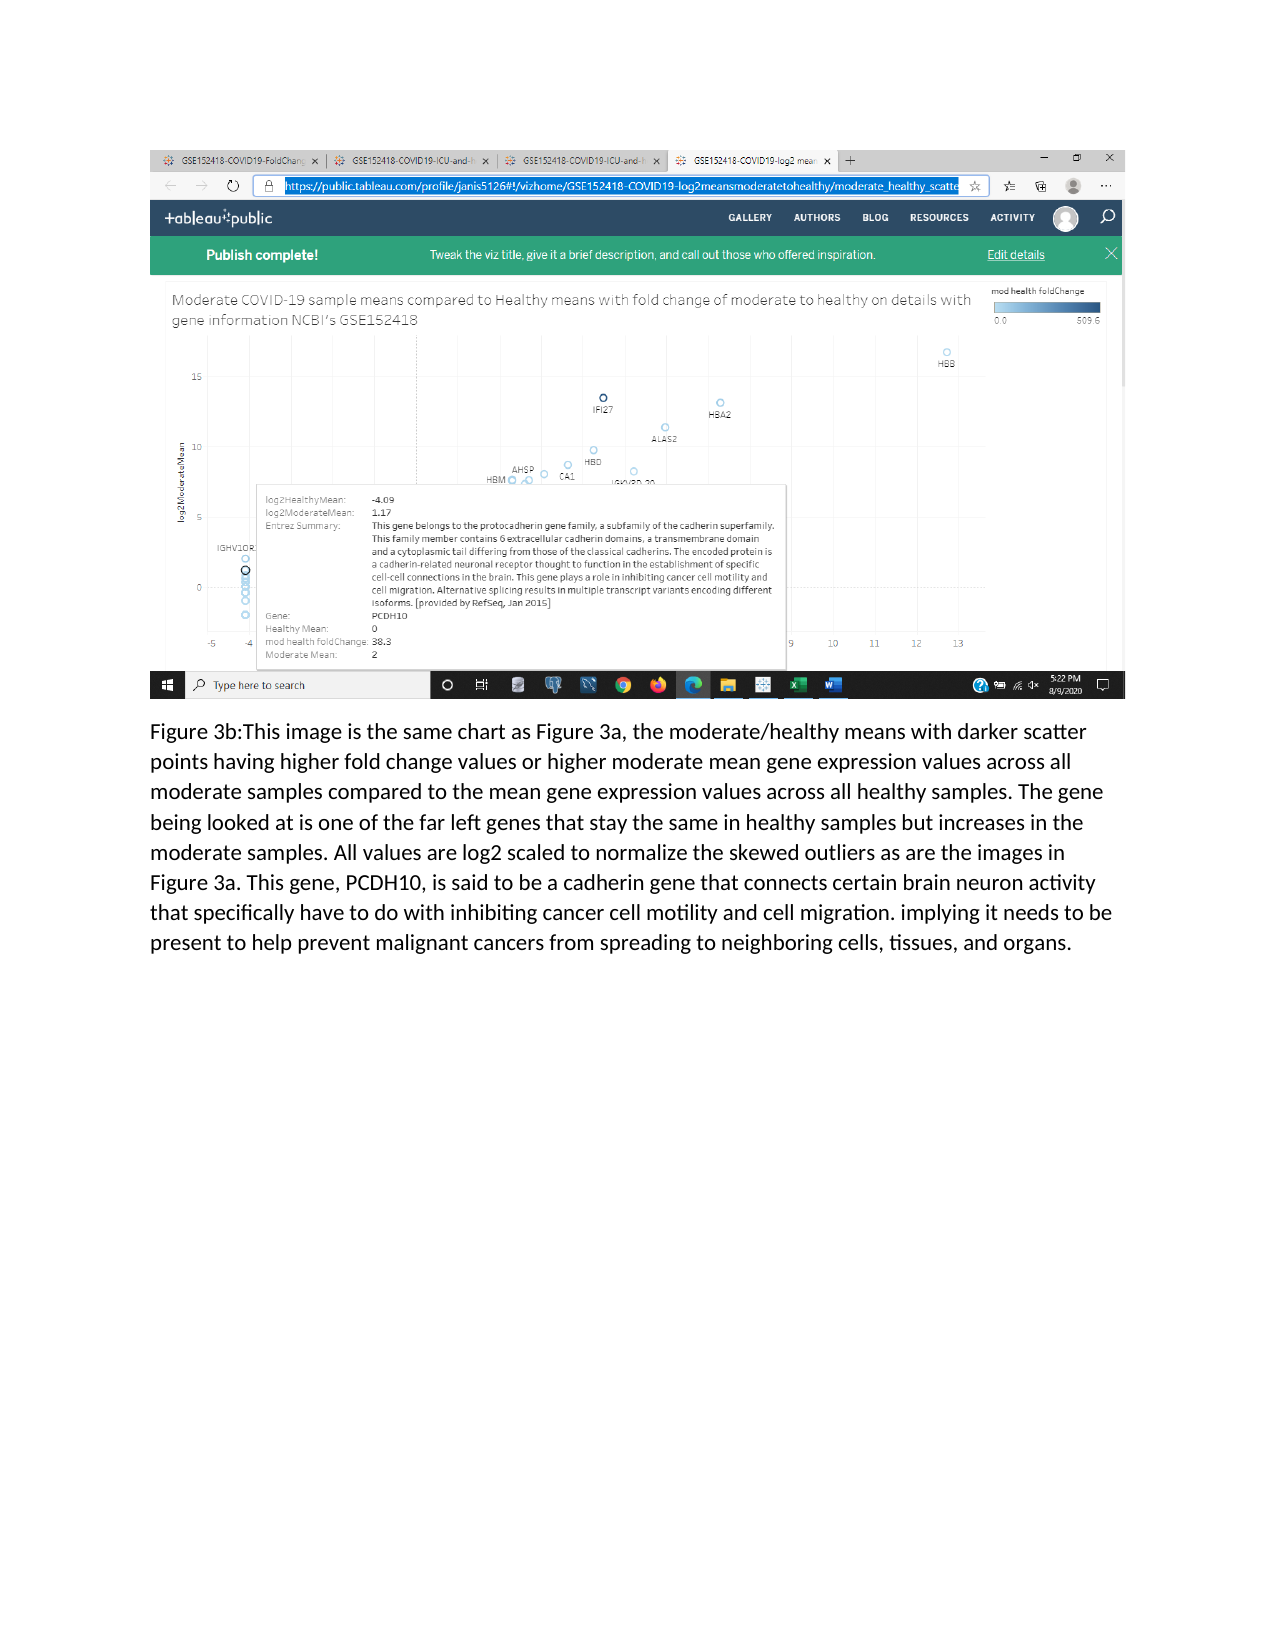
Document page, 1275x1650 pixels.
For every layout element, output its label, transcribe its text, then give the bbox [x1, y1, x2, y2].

text Figure 3b:This image is the same chart as Figure 3a, the moderate/healthy means with darker scatter points having higher fold change values or higher moderate mean gene expression values across all moderate samples compared to the mean gene expression values across all healthy samples. The gene being looked at is one of the far left genes that stay the same in healthy samples but increases in the moderate samples. All values are log2 scaled to normalize the skewed outliers as are the images in Figure 3a. This gene, PCDH10, is said to be a cadherin gene that connects certain brain neuron activity that specifically have to do with inhibiting cancer cell motility and cell migration. implying it needs to be present to help prevent malignant cancers from spreading to neighboring cells, tissues, and organs. [150, 717, 1125, 956]
picture [150, 150, 1125, 699]
